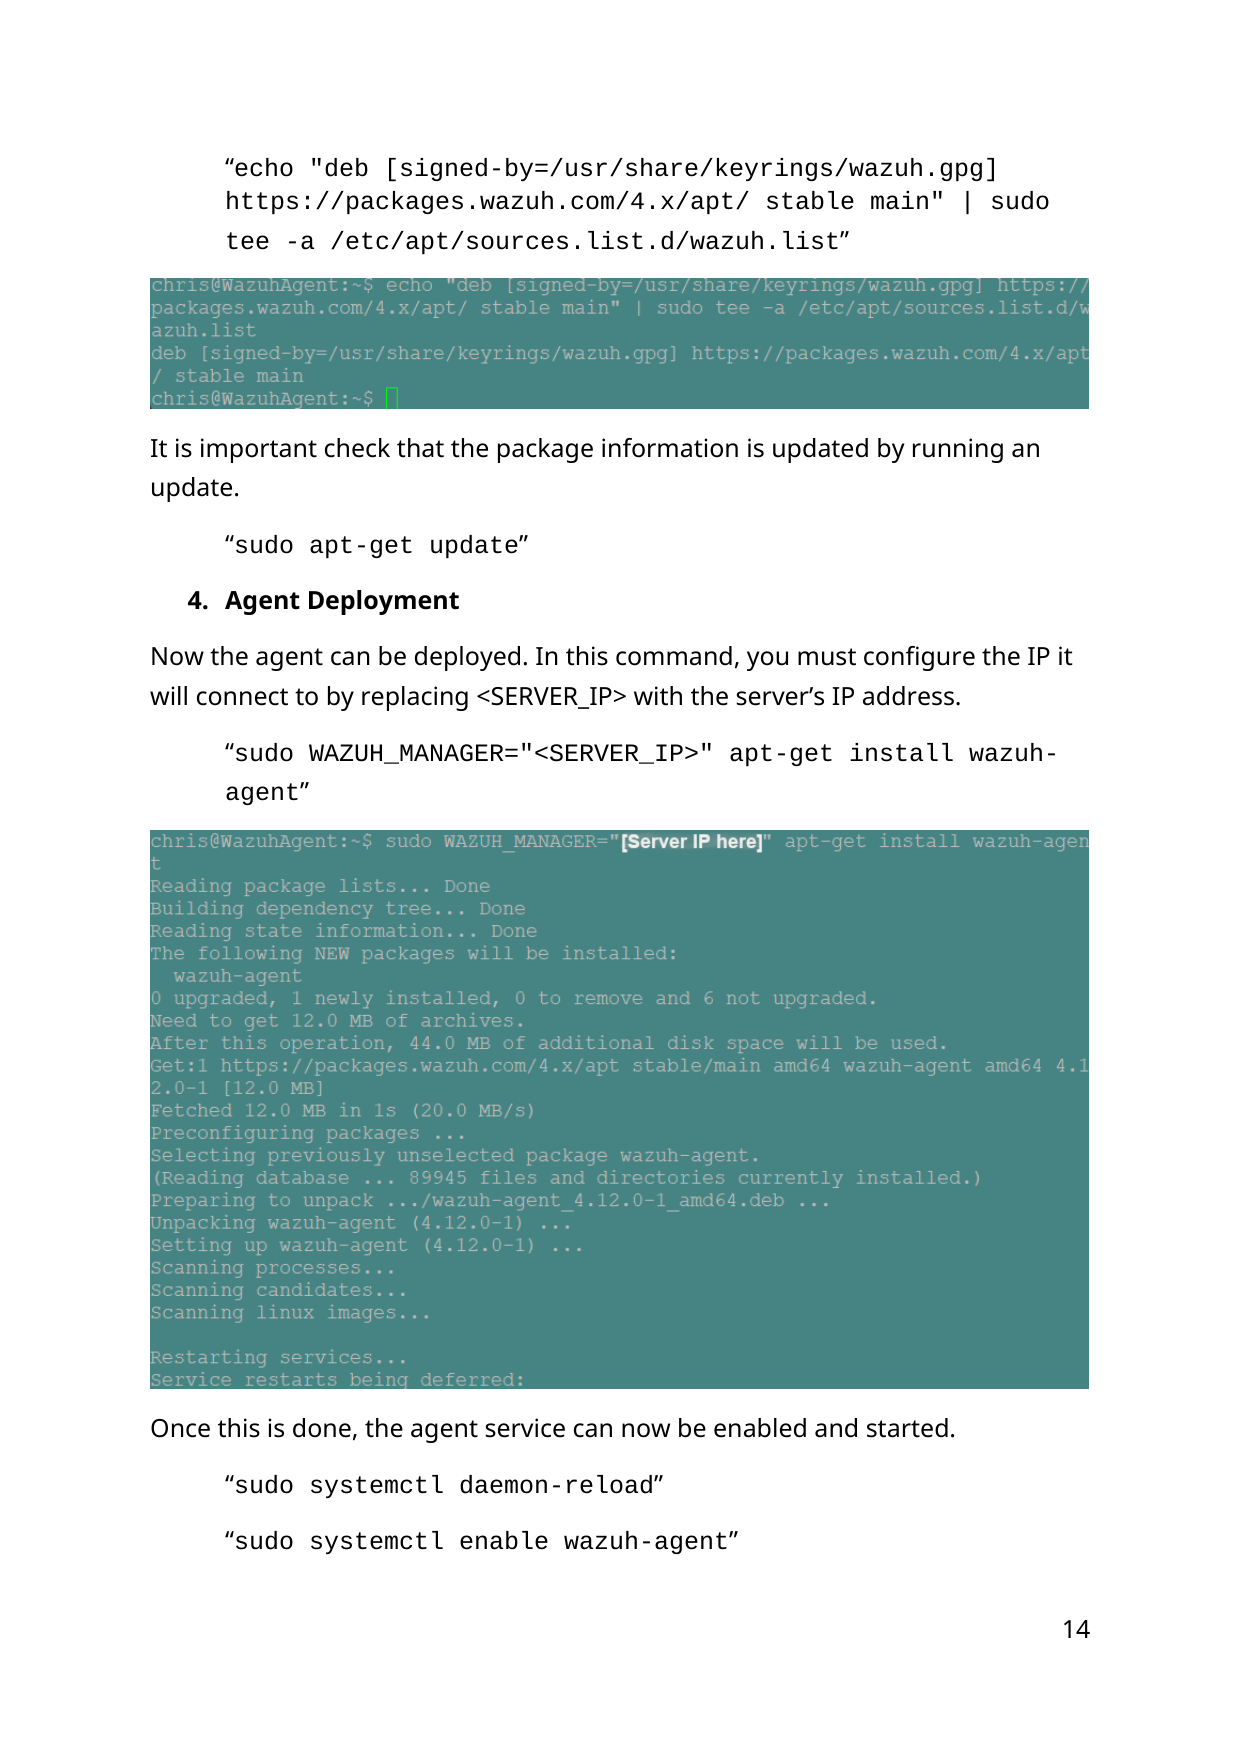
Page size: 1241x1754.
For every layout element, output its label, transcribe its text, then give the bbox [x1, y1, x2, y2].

text “sudo systemctl enable wazuh-agent” [225, 1523, 1090, 1557]
text Now the agent can be deployed. In this command, you must configure the IP it will connect to by replacing <SERVER_IP> with the server’s IP address. [150, 639, 1090, 712]
picture [150, 278, 1089, 409]
list Agent Deployment [187, 583, 1090, 617]
text Once this is done, the agent service can now be enabled and started. [150, 1410, 1090, 1444]
text “echo "deb [signed-by=/usr/share/keyrings/wazuh.gpg] https://packages.wazuh.com/4.x/apt/ stable main" | sudo tee -a /etc/apt/sources.list.d/wazuh.list” [225, 150, 1090, 257]
text “sudo apt-get update” [225, 526, 1090, 561]
text It is important check that the package information is updated by running an update. [150, 431, 1090, 504]
text “sudo systemctl daemon-reload” [225, 1466, 1090, 1501]
picture [150, 830, 1089, 1389]
text “sudo WAZUH_MANAGER="<SERVER_IP>" apt-get install wazuh-agent” [225, 734, 1090, 808]
